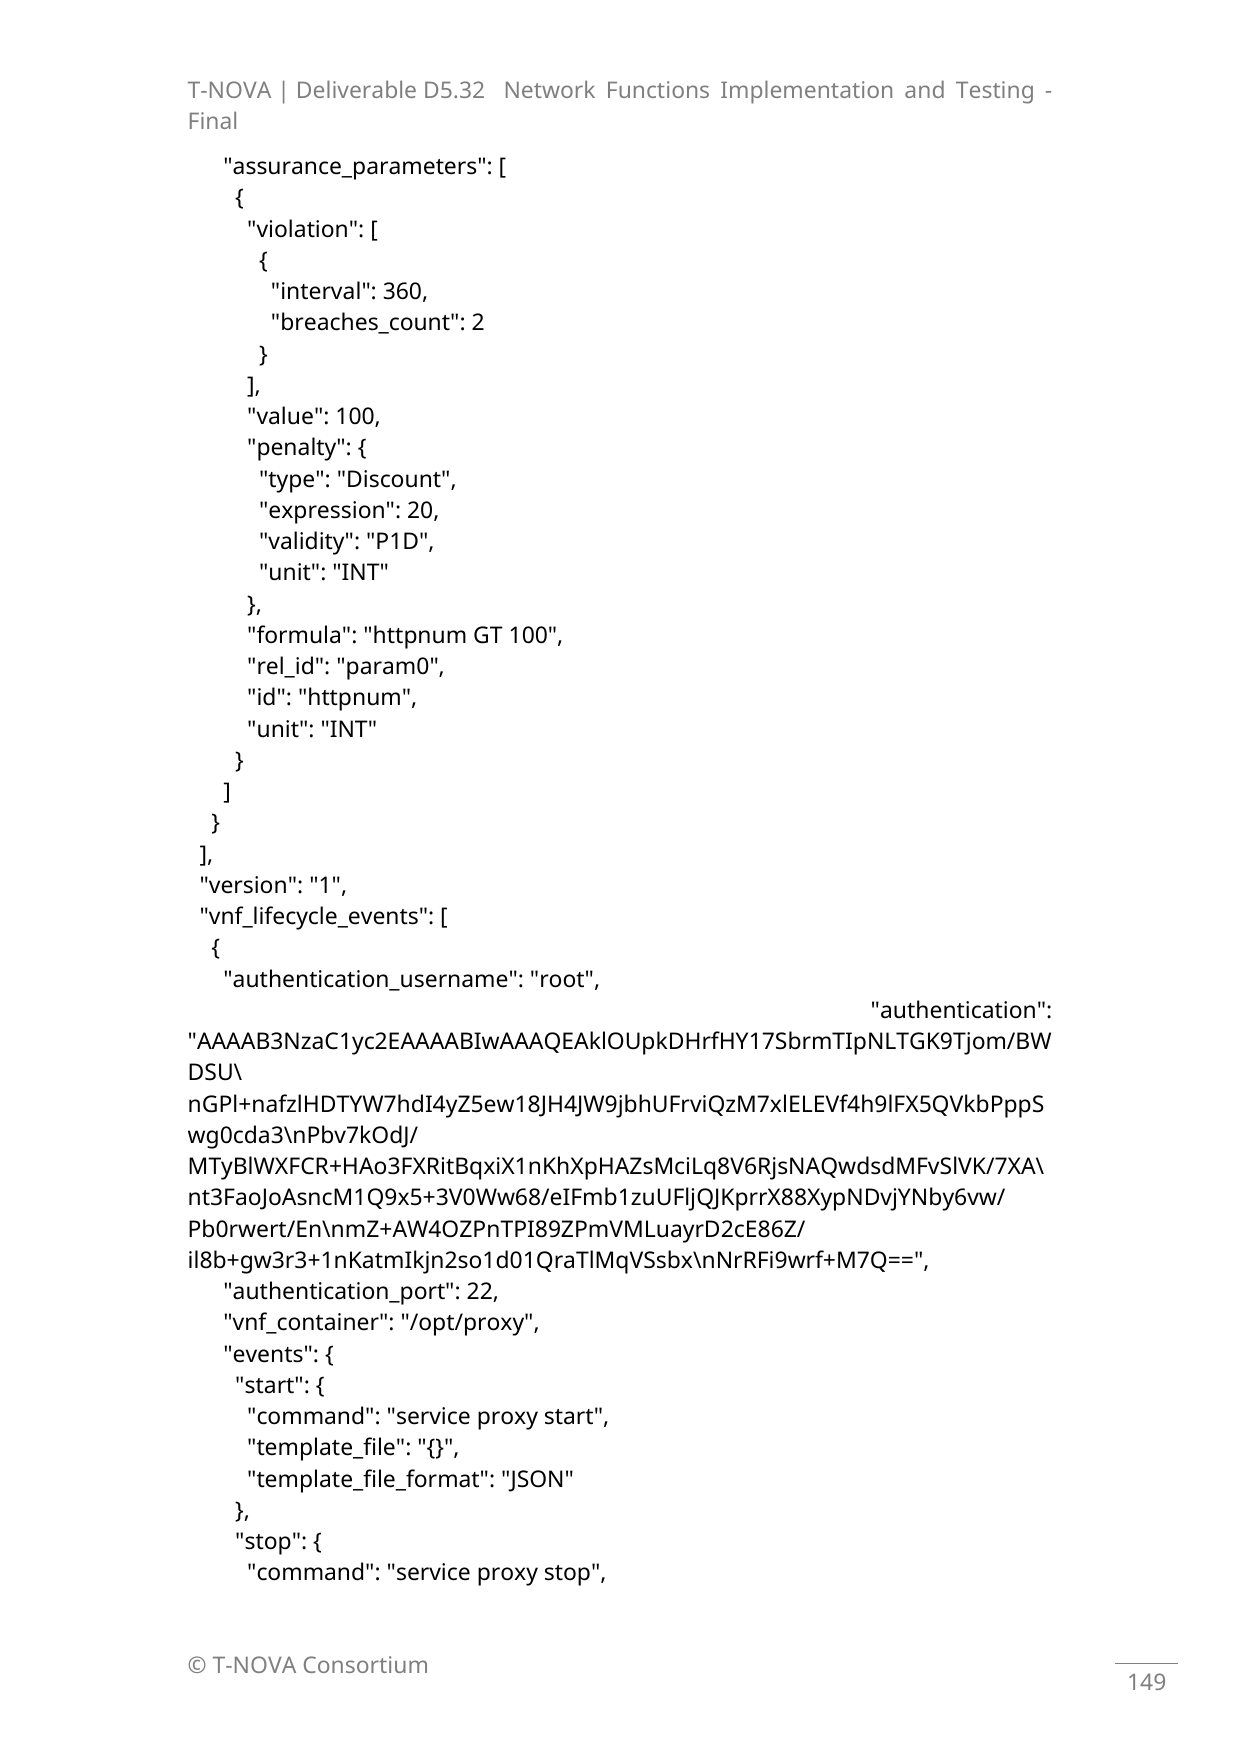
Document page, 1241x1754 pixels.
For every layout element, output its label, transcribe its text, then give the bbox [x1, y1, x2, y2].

text "events": { [187, 1337, 1053, 1369]
text "authentication_port": 22, [187, 1275, 1053, 1306]
text "id": "httpnum", [187, 681, 1053, 712]
text "command": "service proxy start", [187, 1400, 1053, 1431]
text "value": 100, [187, 400, 1053, 431]
text "authentication_username": "root", [187, 962, 1053, 994]
text "template_file": "{}", [187, 1431, 1053, 1462]
text "interval": 360, [187, 275, 1053, 306]
text } [187, 337, 1053, 369]
text "template_file_format": "JSON" [187, 1462, 1053, 1494]
text "expression": 20, [187, 494, 1053, 525]
text "unit": "INT" [187, 556, 1053, 587]
text "validity": "P1D", [187, 525, 1053, 556]
text ], [187, 837, 1053, 869]
text "command": "service proxy stop", [187, 1556, 1053, 1587]
text "vnf_container": "/opt/proxy", [187, 1306, 1053, 1337]
text } [187, 744, 1053, 775]
text "violation": [ [187, 212, 1053, 244]
text "stop": { [187, 1525, 1053, 1556]
text { [187, 931, 1053, 962]
text "start": { [187, 1369, 1053, 1400]
text }, [187, 587, 1053, 619]
text "type": "Discount", [187, 462, 1053, 494]
text "breaches_count": 2 [187, 306, 1053, 337]
text ] [187, 775, 1053, 806]
text { [187, 181, 1053, 212]
text "formula": "httpnum GT 100", [187, 619, 1053, 650]
text { [187, 244, 1053, 275]
text "authentication": "AAAAB3NzaC1yc2EAAAABIwAAAQEAklOUpkDHrfHY17SbrmTIpNLTGK9Tjom/BWDSU\nGPl+nafzlHDTYW7hdI4yZ5ew18JH4JW9jbhUFrviQzM7xlELEVf4h9lFX5QVkbPppSwg0cda3\nPbv7kOdJ/MTyBlWXFCR+HAo3FXRitBqxiX1nKhXpHAZsMciLq8V6RjsNAQwdsdMFvSlVK/7XA\nt3FaoJoAsncM1Q9x5+3V0Ww68/eIFmb1zuUFljQJKprrX88XypNDvjYNby6vw/Pb0rwert/En\nmZ+AW4OZPnTPI89ZPmVMLuayrD2cE86Z/il8b+gw3r3+1nKatmIkjn2so1d01QraTlMqVSsbx\nNrRFi9wrf+M7Q==", [187, 994, 1053, 1275]
text }, [187, 1494, 1053, 1525]
text "vnf_lifecycle_events": [ [187, 900, 1053, 931]
text "penalty": { [187, 431, 1053, 462]
text "assurance_parameters": [ [187, 150, 1053, 181]
text "rel_id": "param0", [187, 650, 1053, 681]
text ], [187, 369, 1053, 400]
text } [187, 806, 1053, 837]
text "unit": "INT" [187, 712, 1053, 744]
text "version": "1", [187, 869, 1053, 900]
